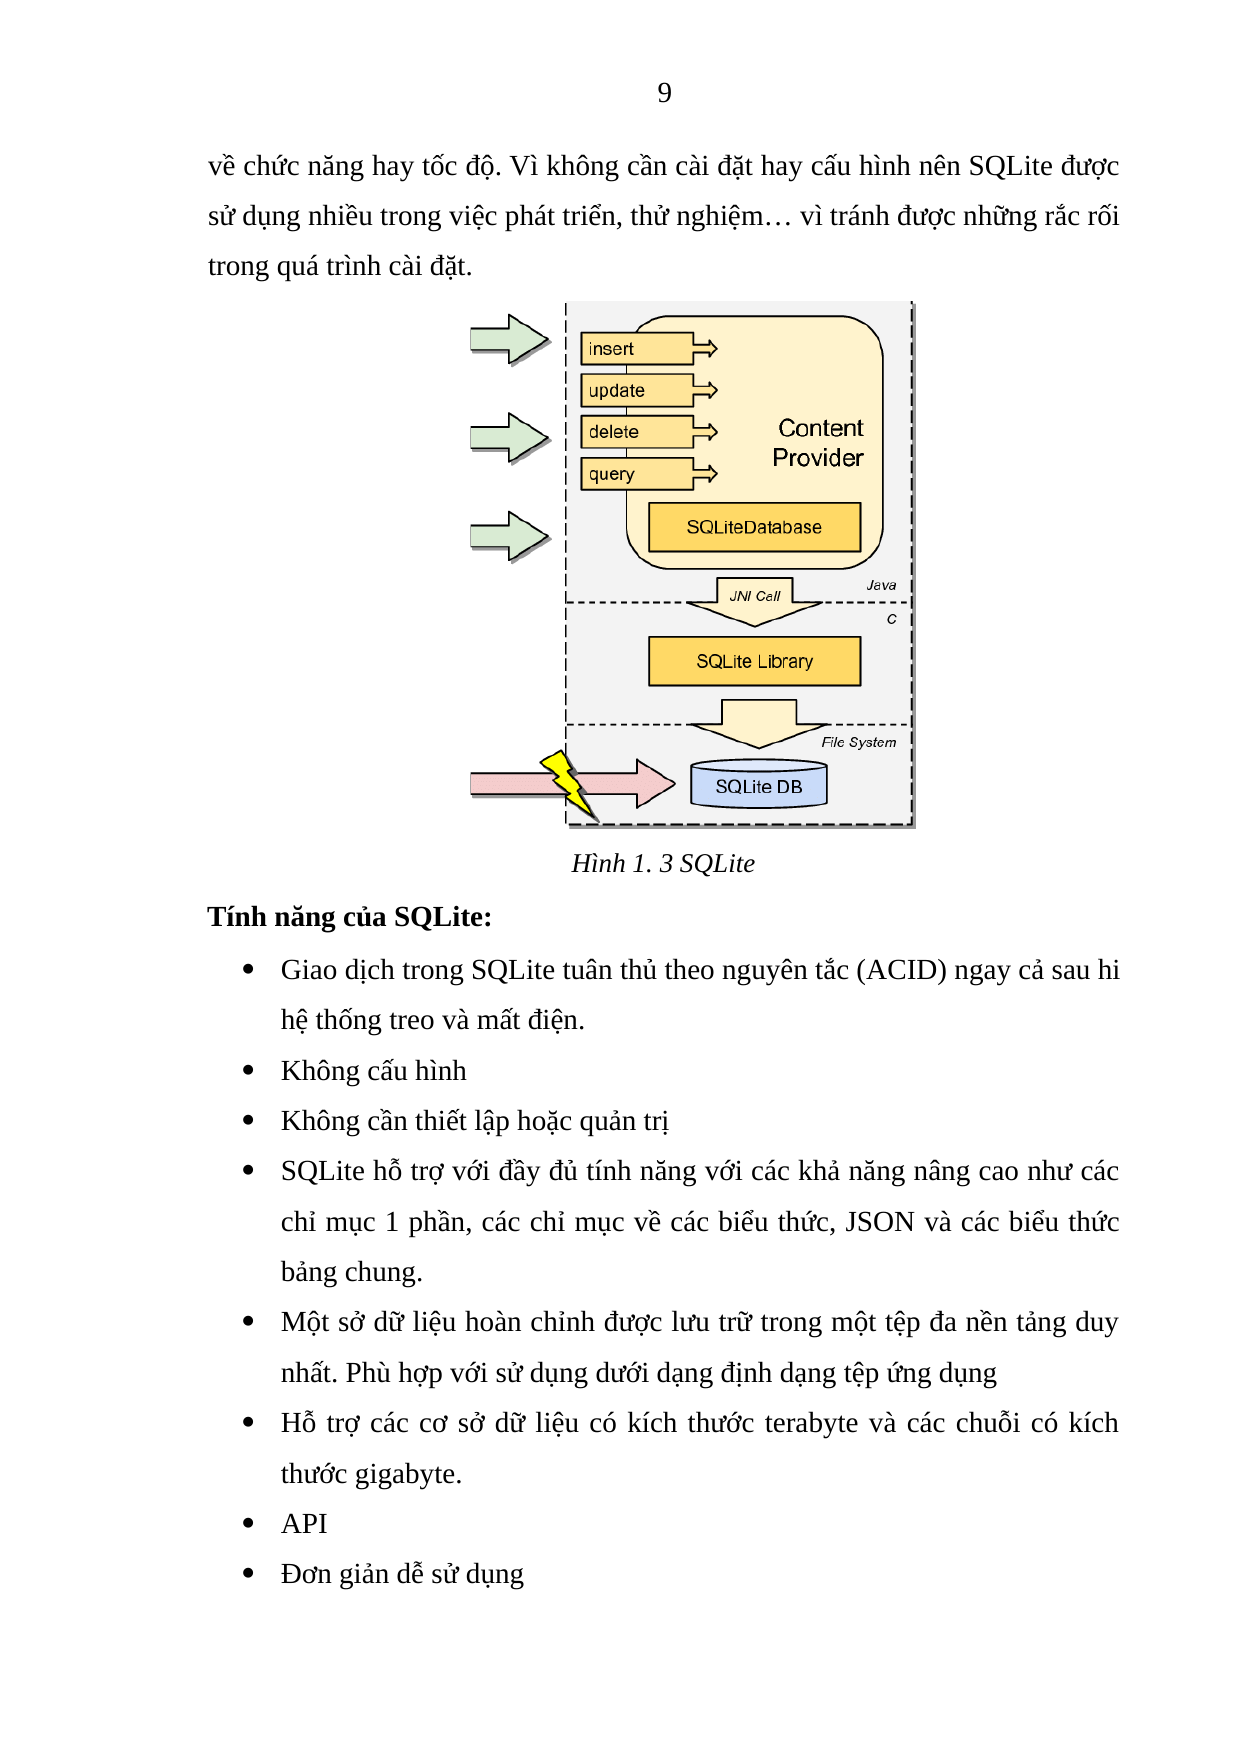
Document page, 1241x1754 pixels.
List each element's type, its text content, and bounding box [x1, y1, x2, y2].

list Giao dịch trong SQLite tuân thủ theo nguyên tắc (ACID) ngay cả sau hi hệ thống treo và mất điện. [243, 952, 1121, 1036]
picture [470, 301, 916, 829]
list SQLite hỗ trợ với đầy đủ tính năng với các khả năng nâng cao như các chỉ mục 1 phần, các chỉ mục về các biểu thức, JSON và các biểu thức bảng chung. [243, 1153, 1121, 1288]
list Một sở dữ liệu hoàn chỉnh được lưu trữ trong một tệp đa nền tảng duy nhất. Phù hợp với sử dụng dưới dạng định dạng tệp ứng dụng [243, 1304, 1121, 1388]
text Tính năng của SQLite: [207, 899, 1121, 933]
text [208, 148, 1121, 282]
list Không cấu hình [243, 1053, 1121, 1086]
list Hỗ trợ các cơ sở dữ liệu có kích thước terabyte và các chuỗi có kích thước gigabyte. [243, 1405, 1121, 1489]
list Đơn giản dễ sử dụng [243, 1556, 1121, 1590]
text Hình 1. 3 SQLite [207, 847, 1122, 878]
list Không cần thiết lập hoặc quản trị [243, 1103, 1121, 1137]
list API [243, 1506, 1121, 1540]
